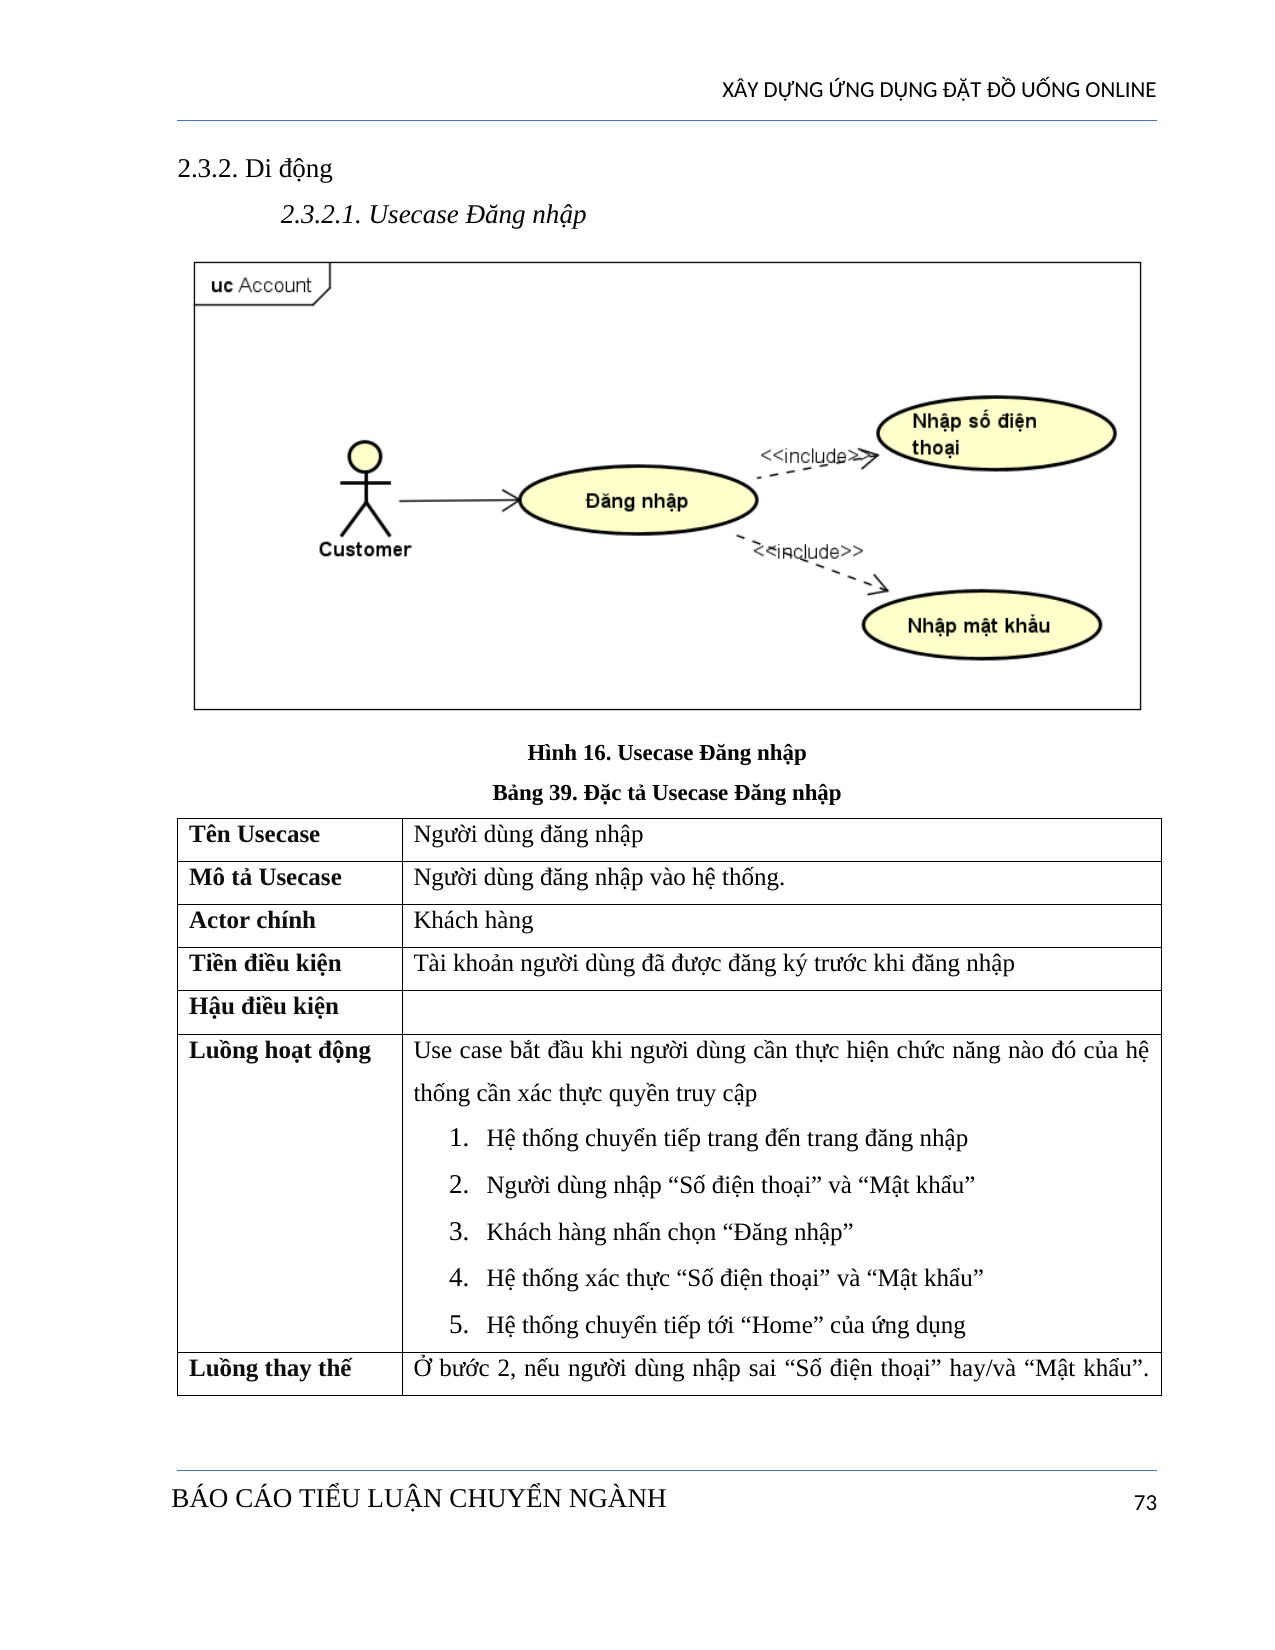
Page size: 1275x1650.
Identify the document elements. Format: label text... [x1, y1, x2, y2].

table_cell Khách hàng [403, 905, 1161, 947]
table_cell Tiền điều kiện [178, 948, 402, 990]
picture [177, 245, 1157, 726]
table_cell Luồng thay thế [178, 1353, 402, 1395]
subtitle 2.3.2. Di động [177, 152, 1157, 183]
table_header Người dùng đăng nhập [403, 819, 1161, 861]
table_cell Người dùng đăng nhập vào hệ thống. [403, 862, 1161, 904]
text Hình 16. Usecase Đăng nhập [177, 739, 1157, 766]
table_cell [403, 991, 1161, 1034]
text Bảng 39. Đặc tả Usecase Đăng nhập [177, 779, 1157, 805]
table_cell Actor chính [178, 905, 402, 947]
table_header Tên Usecase [178, 819, 402, 861]
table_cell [403, 1353, 1161, 1395]
table_cell Use case bắt đầu khi người dùng cần thực hiện chức năng nào đó của hệ thống cần xác thực quyền truy cập Hệ thống chuyển tiếp trang đến trang đăng nhập Người dùng nhập “Số điện thoại” và “Mật khẩu” Khách hàng nhấn chọn “Đăng nhập” Hệ thống xác thực “Số điện thoại” và “Mật khẩu” Hệ thống chuyển tiếp tới “Home” của ứng dụng [403, 1035, 1161, 1352]
subtitle 2.3.2.1. Usecase Đăng nhập [281, 198, 1157, 230]
table_cell Hậu điều kiện [178, 991, 402, 1034]
table_cell Luồng hoạt động [178, 1035, 402, 1352]
table_cell Mô tả Usecase [178, 862, 402, 904]
table_cell Tài khoản người dùng đã được đăng ký trước khi đăng nhập [403, 948, 1161, 990]
